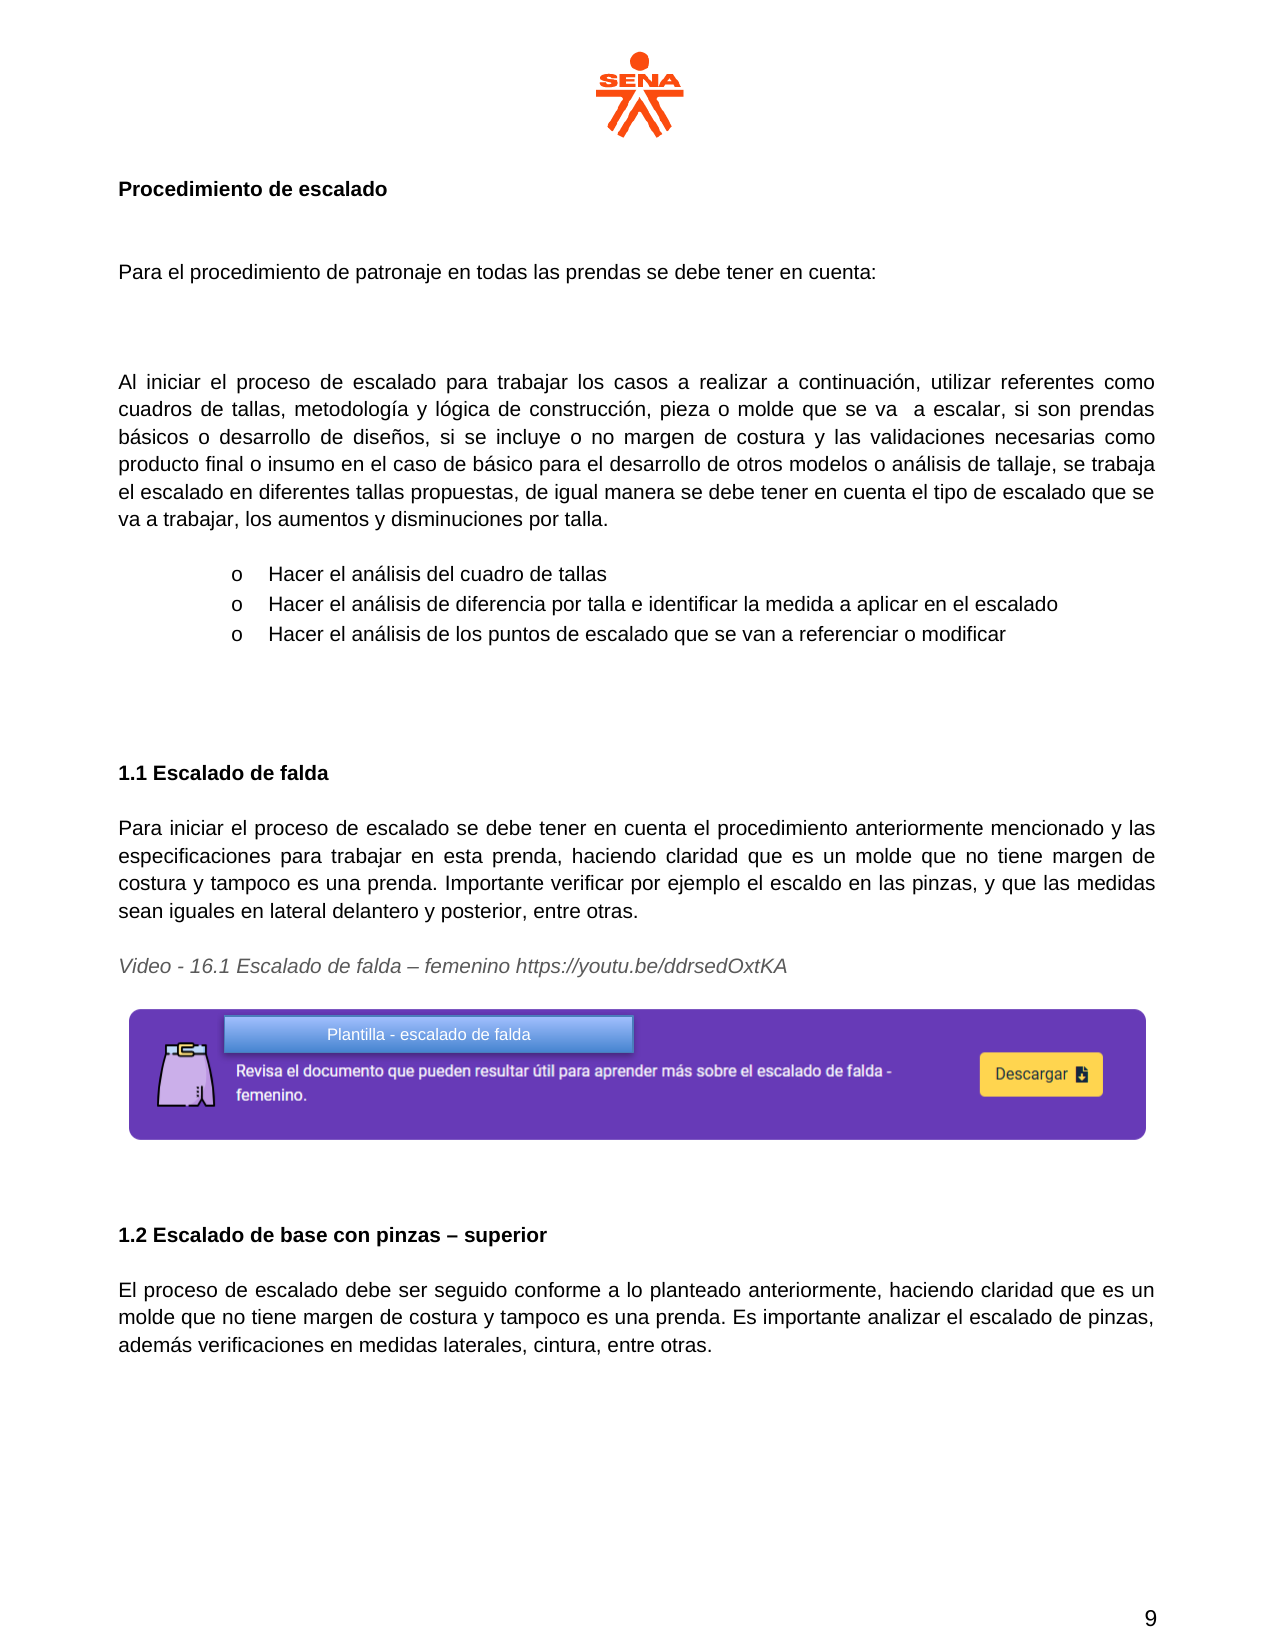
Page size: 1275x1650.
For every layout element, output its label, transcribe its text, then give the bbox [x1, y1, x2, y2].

text Al iniciar el proceso de escalado para trabajar los casos a realizar a continuación, utilizar referentes como cuadros de tallas, metodología y lógica de construcción, pieza o molde que se va a escalar, si son prendas básicos o desarrollo de diseños, si se incluye o no margen de costura y las validaciones necesarias como producto final o insumo en el caso de básico para el desarrollo de otros modelos o análisis de tallaje, se trabaja el escalado en diferentes tallas propuestas, de igual manera se debe tener en cuenta el tipo de escalado que se va a trabajar, los aumentos y disminuciones por talla. [118, 370, 1157, 531]
text Para iniciar el proceso de escalado se debe tener en cuenta el procedimiento anteriormente mencionado y las especificaciones para trabajar en esta prenda, haciendo claridad que es un molde que no tiene margen de costura y tampoco es una prenda. Importante verificar por ejemplo el escaldo en las pinzas, y que las medidas sean iguales en lateral delantero y posterior, entre otras. [118, 816, 1157, 923]
text 1.1 Escalado de falda [118, 761, 1157, 785]
text Procedimiento de escalado [118, 177, 1157, 201]
text Para el procedimiento de patronaje en todas las prendas se debe tener en cuenta: [118, 260, 1157, 284]
list Hacer el análisis de diferencia por talla e identificar la medida a aplicar en el escalado [231, 592, 1157, 618]
picture [118, 981, 1157, 1168]
text 1.2 Escalado de base con pinzas – superior [118, 1222, 1157, 1246]
picture [585, 48, 690, 142]
text Video - 16.1 Escalado de falda – femenino https://youtu.be/ddrsedOxtKA [118, 954, 1157, 978]
list Hacer el análisis del cuadro de tallas [231, 562, 1157, 588]
list Hacer el análisis de los puntos de escalado que se van a referenciar o modificar [231, 622, 1157, 647]
text El proceso de escalado debe ser seguido conforme a lo planteado anteriormente, haciendo claridad que es un molde que no tiene margen de costura y tampoco es una prenda. Es importante analizar el escalado de pinzas, además verificaciones en medidas laterales, cintura, entre otras. [118, 1277, 1157, 1356]
